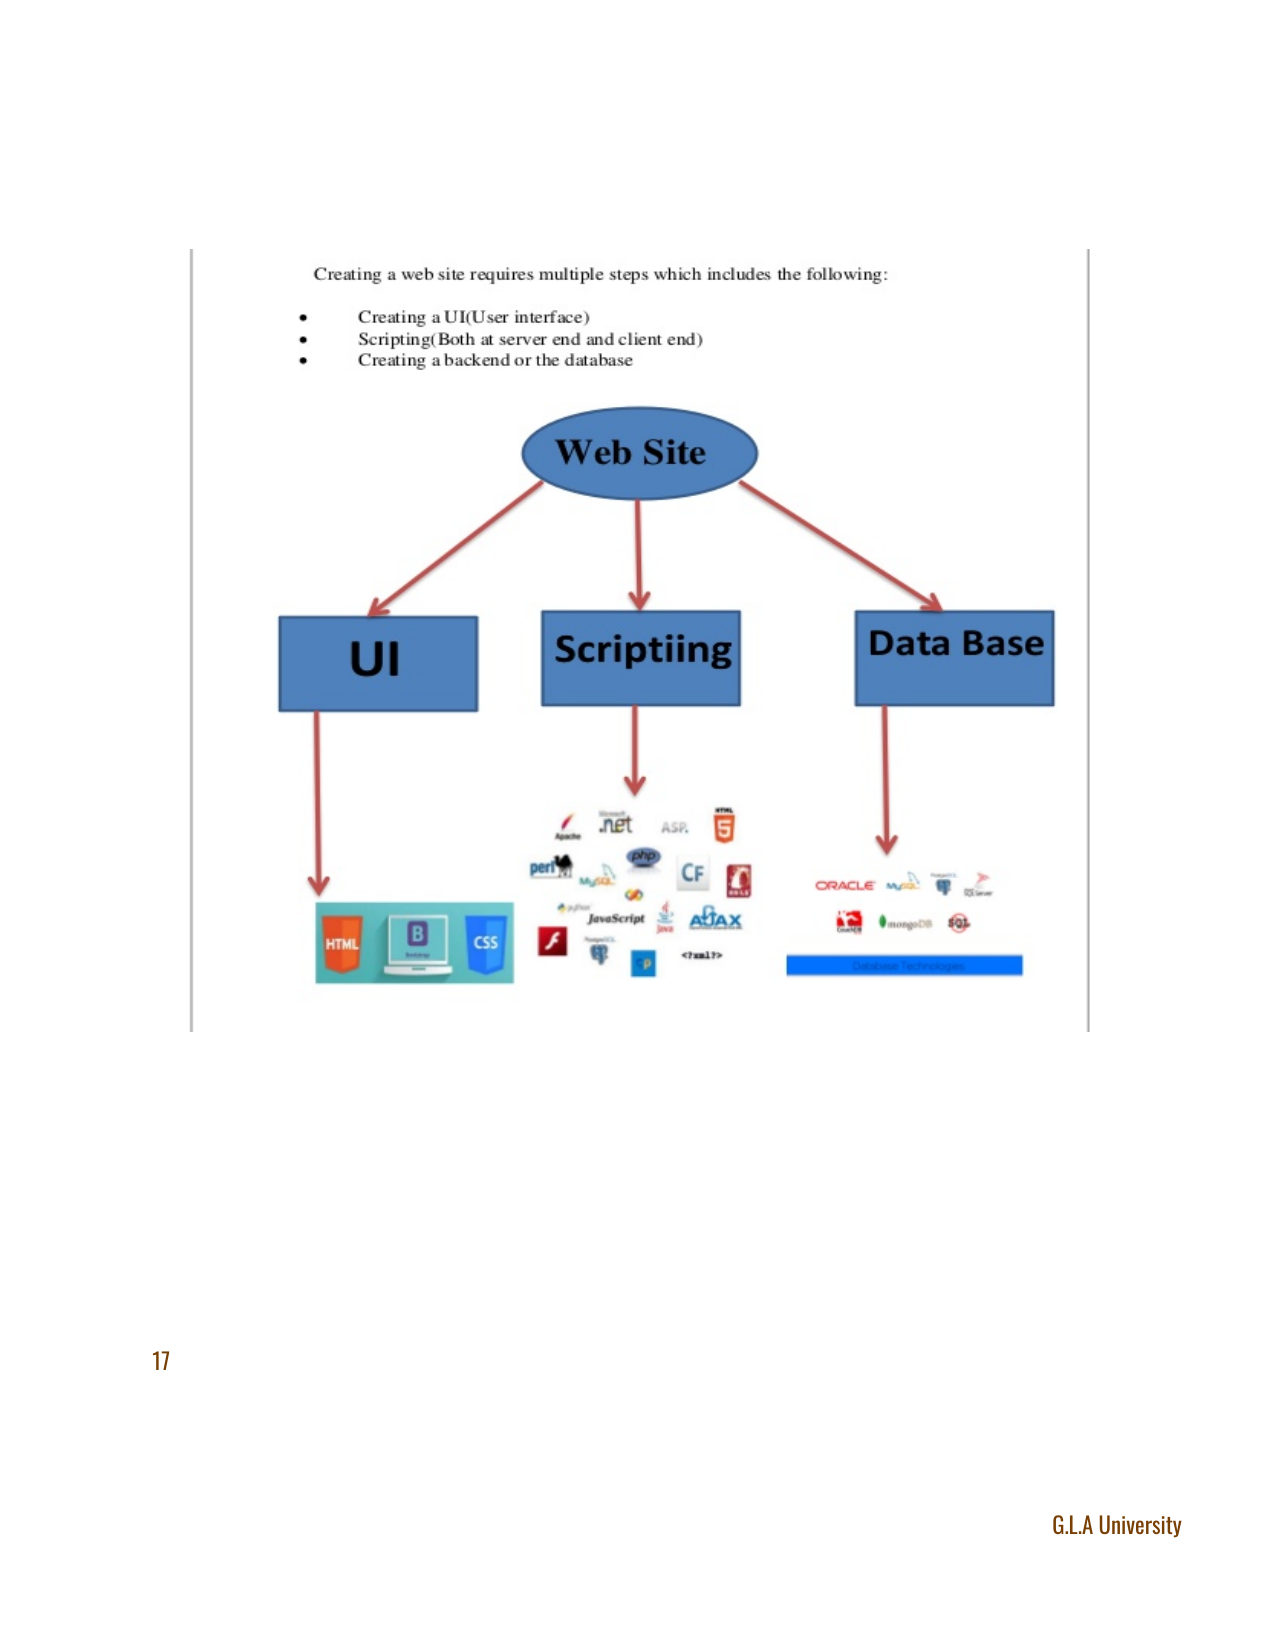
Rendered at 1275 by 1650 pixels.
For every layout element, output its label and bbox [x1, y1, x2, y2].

picture [152, 249, 1128, 1032]
